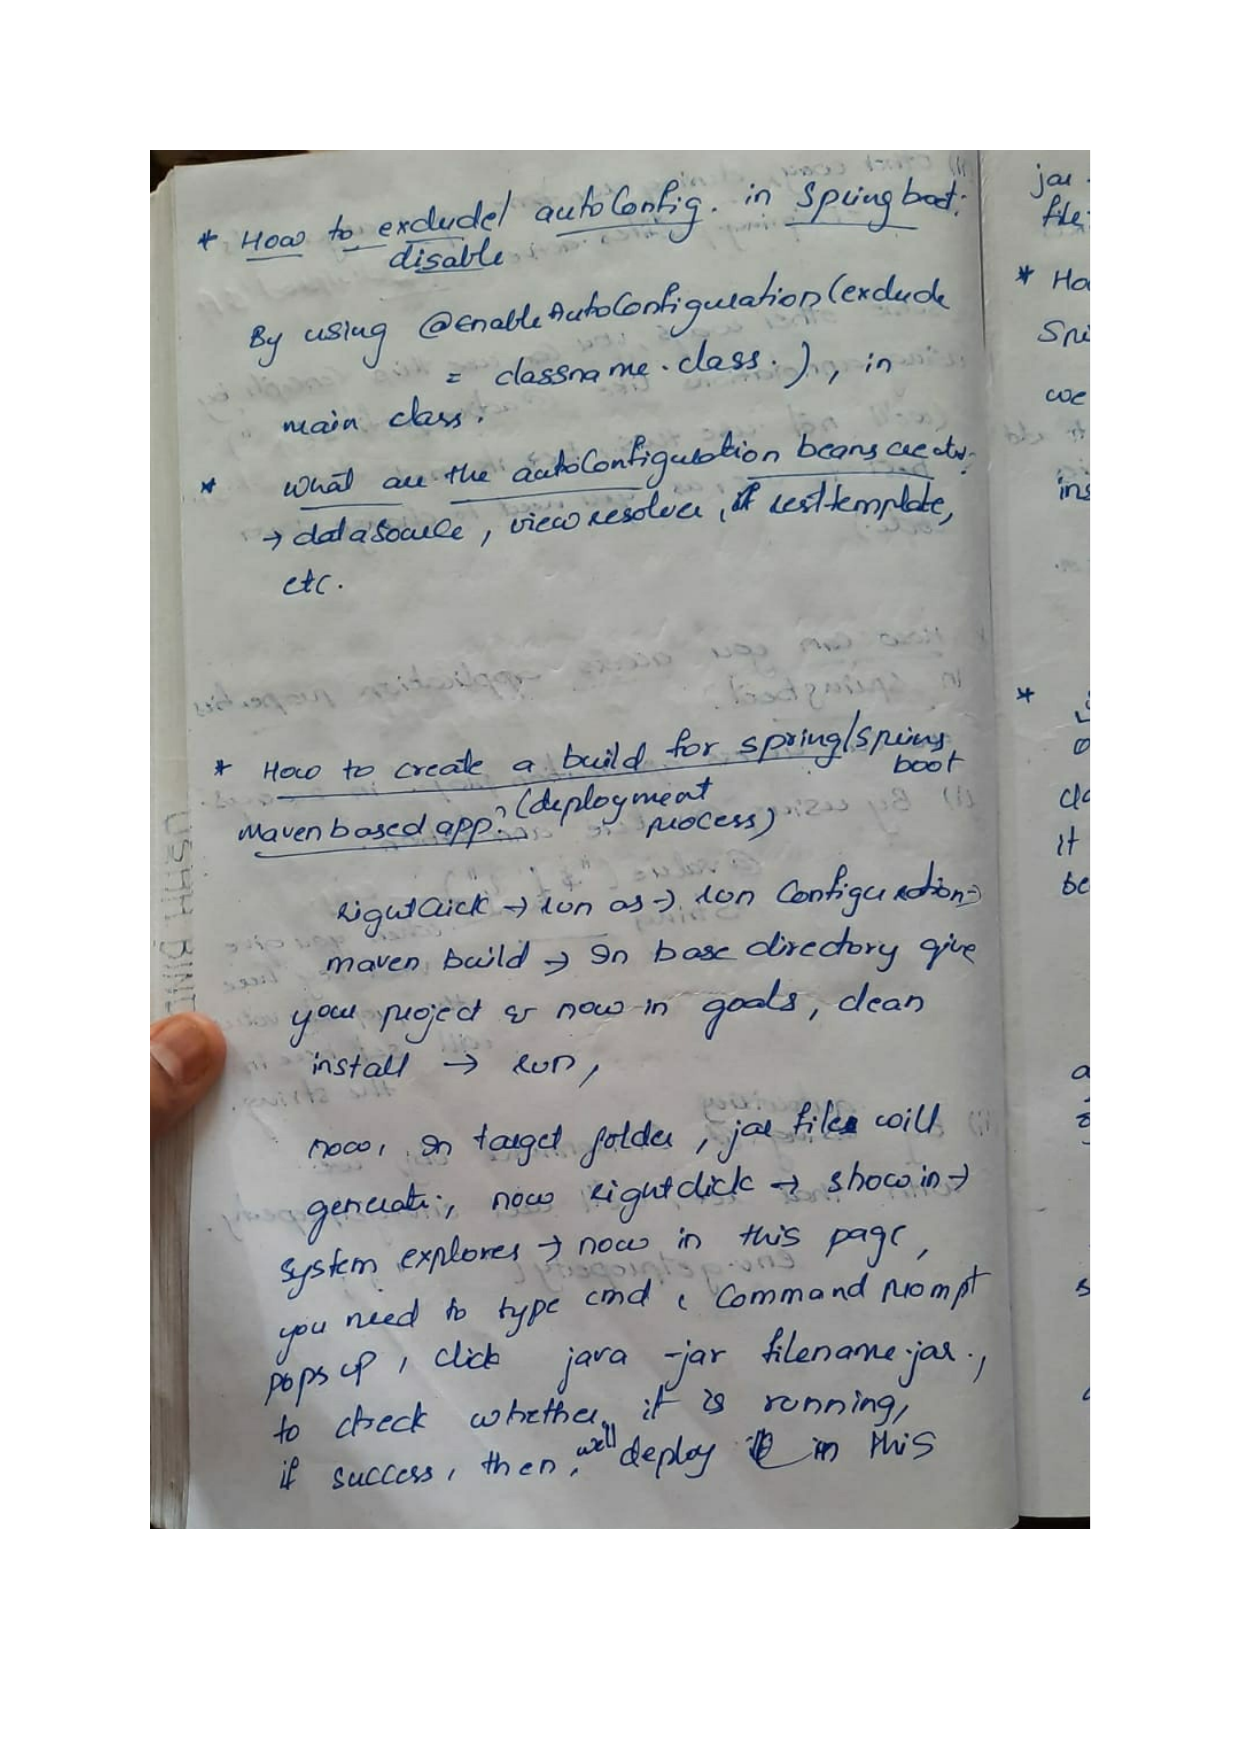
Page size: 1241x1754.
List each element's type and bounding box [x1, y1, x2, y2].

picture [150, 150, 1091, 1529]
